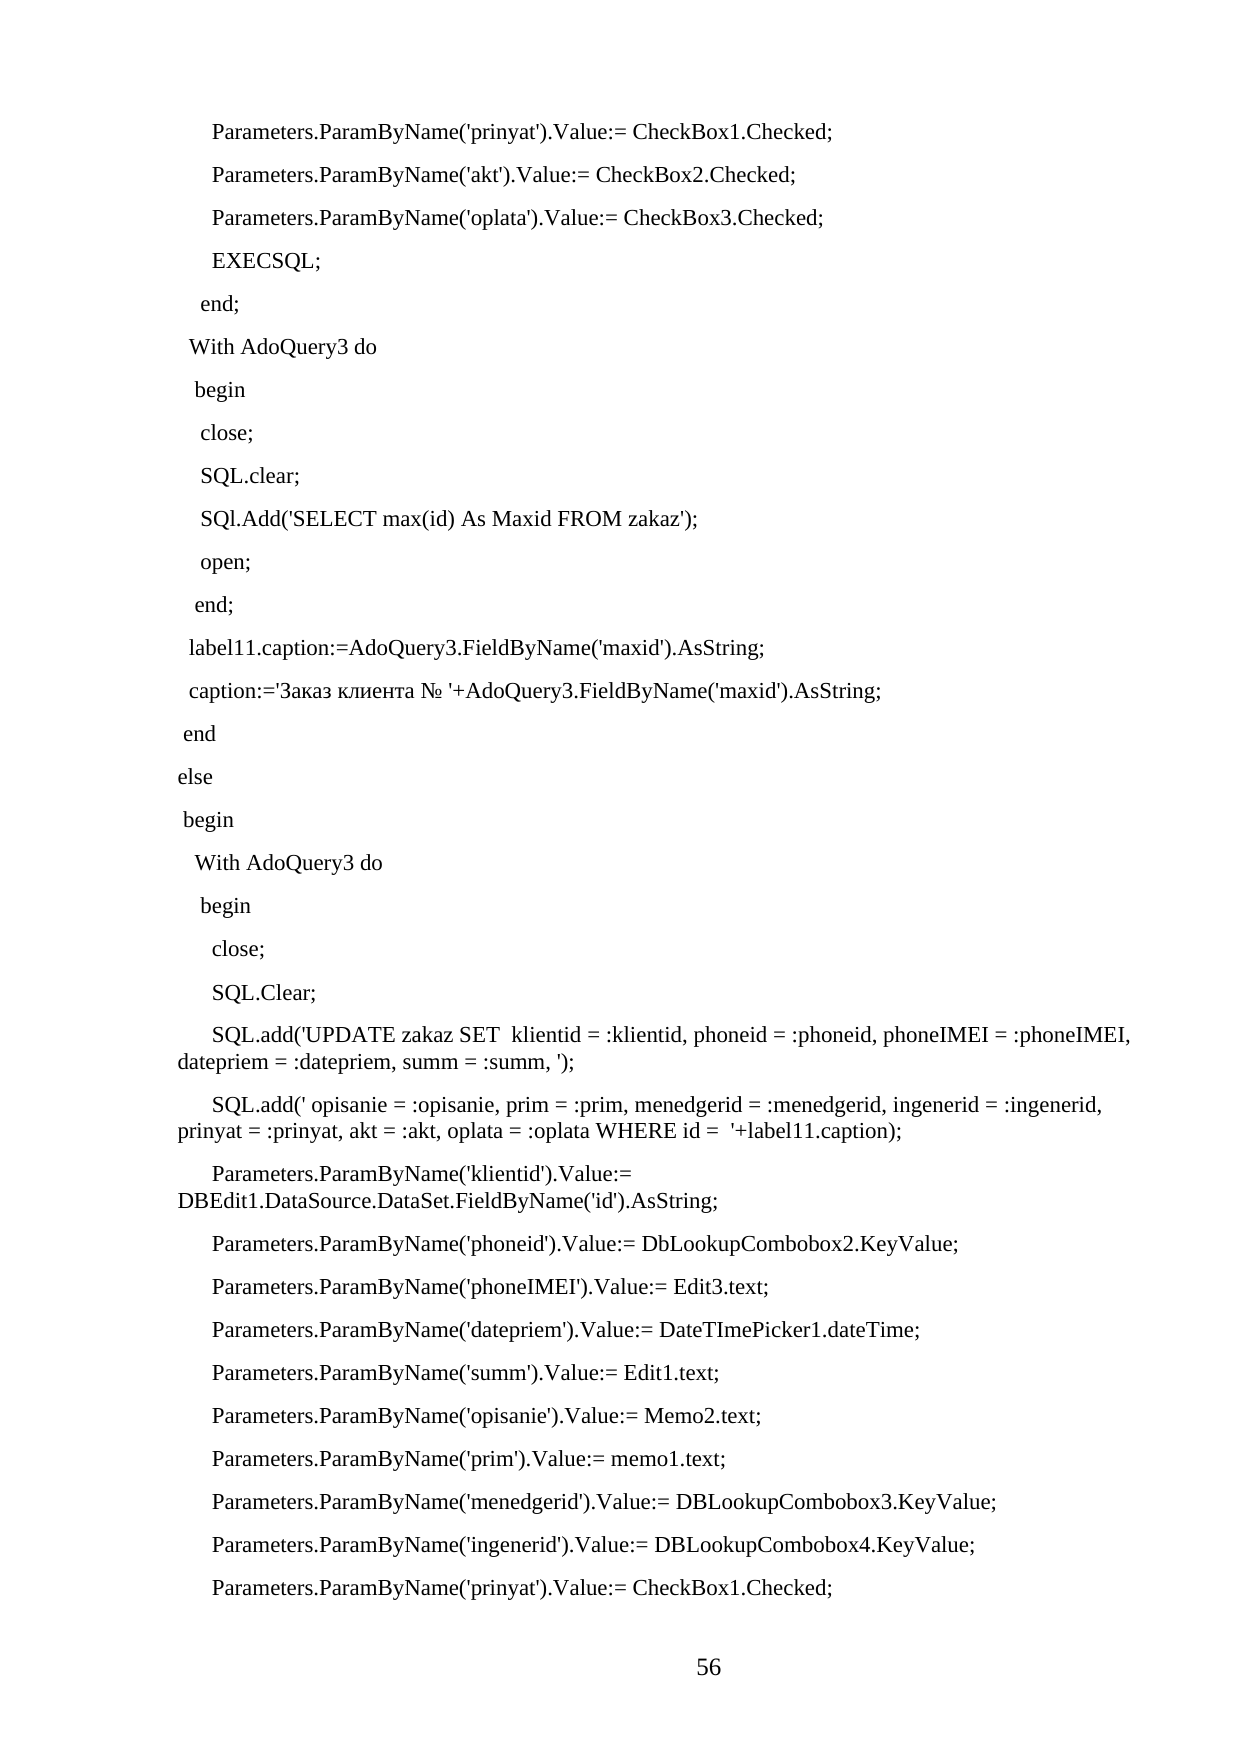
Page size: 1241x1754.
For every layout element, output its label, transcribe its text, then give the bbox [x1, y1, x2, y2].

text label11.caption:=AdoQuery3.FieldByName('maxid').AsString; [177, 634, 1152, 661]
text Parameters.ParamByName('datepriem').Value:= DateTImePicker1.dateTime; [177, 1316, 1152, 1342]
text else [177, 763, 1152, 790]
text begin [177, 892, 1152, 919]
text SQL.Clear; [177, 978, 1152, 1005]
text SQL.add(' opisanie = :opisanie, prim = :prim, menedgerid = :menedgerid, ingenerid = :ingenerid, prinyat = :prinyat, akt = :akt, oplata = :oplata WHERE id = '+label11.caption); [177, 1091, 1152, 1144]
text SQl.Add('SELECT max(id) As Maxid FROM zakaz'); [177, 505, 1152, 532]
text end; [177, 290, 1152, 317]
text close; [177, 419, 1152, 446]
text SQL.clear; [177, 462, 1152, 489]
text end; [177, 591, 1152, 618]
text Parameters.ParamByName('prim').Value:= memo1.text; [177, 1445, 1152, 1471]
text Parameters.ParamByName('opisanie').Value:= Memo2.text; [177, 1402, 1152, 1428]
text Parameters.ParamByName('oplata').Value:= CheckBox3.Checked; [177, 204, 1152, 231]
text close; [177, 936, 1152, 962]
text end [177, 720, 1152, 747]
text Parameters.ParamByName('prinyat').Value:= CheckBox1.Checked; [177, 1574, 1152, 1600]
text Parameters.ParamByName('prinyat').Value:= CheckBox1.Checked; [177, 118, 1152, 144]
text Parameters.ParamByName('summ').Value:= Edit1.text; [177, 1359, 1152, 1385]
text begin [177, 806, 1152, 833]
text EXECSQL; [177, 247, 1152, 273]
text Parameters.ParamByName('ingenerid').Value:= DBLookupCombobox4.KeyValue; [177, 1531, 1152, 1557]
text caption:='Заказ клиента № '+AdoQuery3.FieldByName('maxid').AsString; [177, 677, 1152, 704]
text SQL.add('UPDATE zakaz SET klientid = :klientid, phoneid = :phoneid, phoneIMEI = :phoneIMEI, datepriem = :datepriem, summ = :summ, '); [177, 1022, 1152, 1074]
text With AdoQuery3 do [177, 333, 1152, 359]
text Parameters.ParamByName('phoneIMEI').Value:= Edit3.text; [177, 1273, 1152, 1299]
text With AdoQuery3 do [177, 849, 1152, 876]
text open; [177, 548, 1152, 575]
text Parameters.ParamByName('menedgerid').Value:= DBLookupCombobox3.KeyValue; [177, 1488, 1152, 1514]
text Parameters.ParamByName('phoneid').Value:= DbLookupCombobox2.KeyValue; [177, 1230, 1152, 1256]
text Parameters.ParamByName('akt').Value:= CheckBox2.Checked; [177, 161, 1152, 187]
text Parameters.ParamByName('klientid').Value:= DBEdit1.DataSource.DataSet.FieldByName('id').AsString; [177, 1160, 1152, 1213]
text begin [177, 376, 1152, 403]
